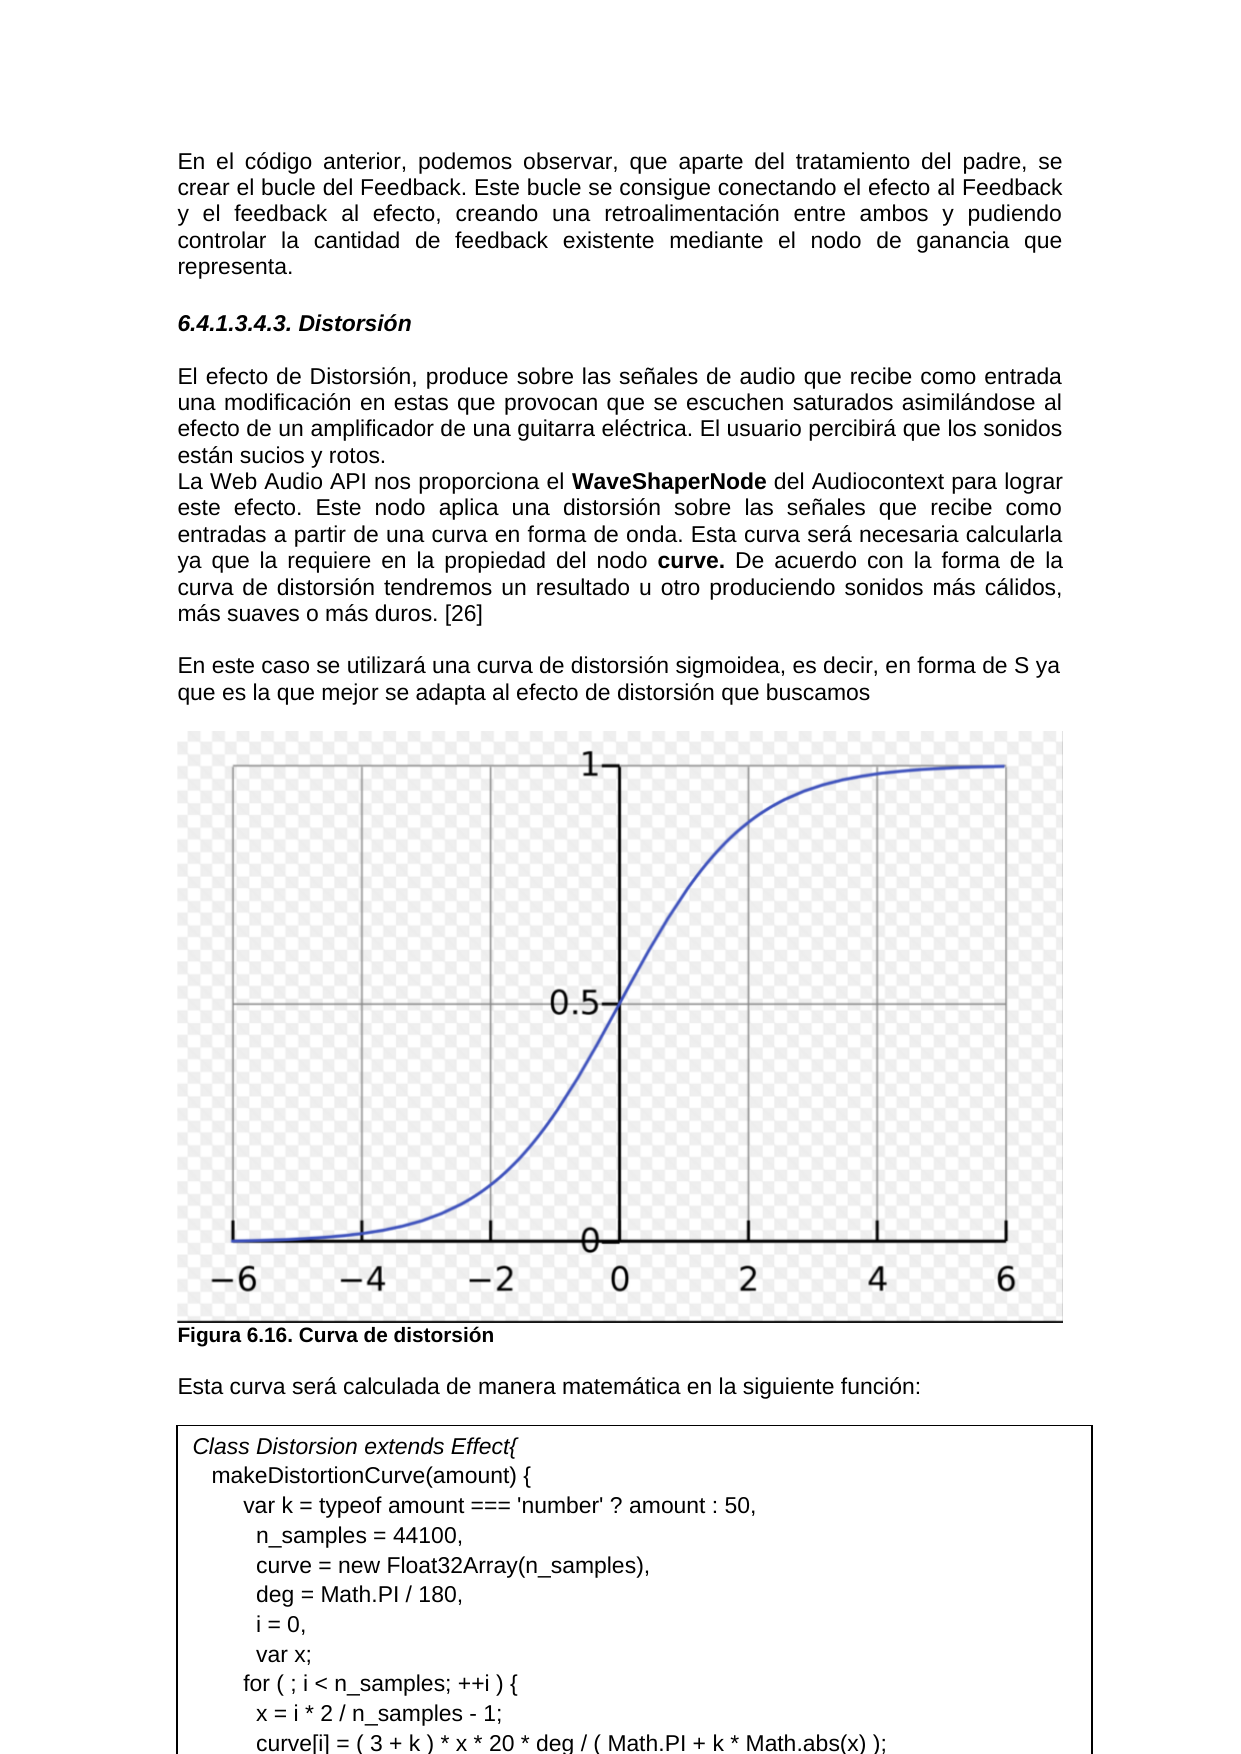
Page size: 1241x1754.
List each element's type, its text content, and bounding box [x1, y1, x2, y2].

text Figura 6.16. Curva de distorsión [177, 1323, 1063, 1346]
text Esta curva será calculada de manera matemática en la siguiente función: [177, 1373, 1063, 1399]
subtitle 6.4.1.3.4.3. Distorsión [177, 310, 1063, 336]
text El efecto de Distorsión, produce sobre las señales de audio que recibe como entrada una modificación en estas que provocan que se escuchen saturados asimilándose al efecto de un amplificador de una guitarra eléctrica. El usuario percibirá que los sonidos están sucios y rotos. [177, 363, 1063, 468]
text En el código anterior, podemos observar, que aparte del tratamiento del padre, se crear el bucle del Feedback. Este bucle se consigue conectando el efecto al Feedback y el feedback al efecto, creando una retroalimentación entre ambos y pudiendo controlar la cantidad de feedback existente mediante el nodo de ganancia que representa. [177, 148, 1063, 279]
text La Web Audio API nos proporciona el WaveShaperNode del Audiocontext para lograr este efecto. Este nodo aplica una distorsión sobre las señales que recibe como entradas a partir de una curva en forma de onda. Esta curva será necesaria calcularla ya que la requiere en la propiedad del nodo curve. De acuerdo con la forma de la curva de distorsión tendremos un resultado u otro produciendo sonidos más cálidos, más suaves o más duros. [177, 468, 1063, 626]
picture [177, 731, 1063, 1323]
text En este caso se utilizará una curva de distorsión sigmoidea, es decir, en forma de S ya que es la que mejor se adapta al efecto de distorsión que buscamos [177, 652, 1063, 705]
